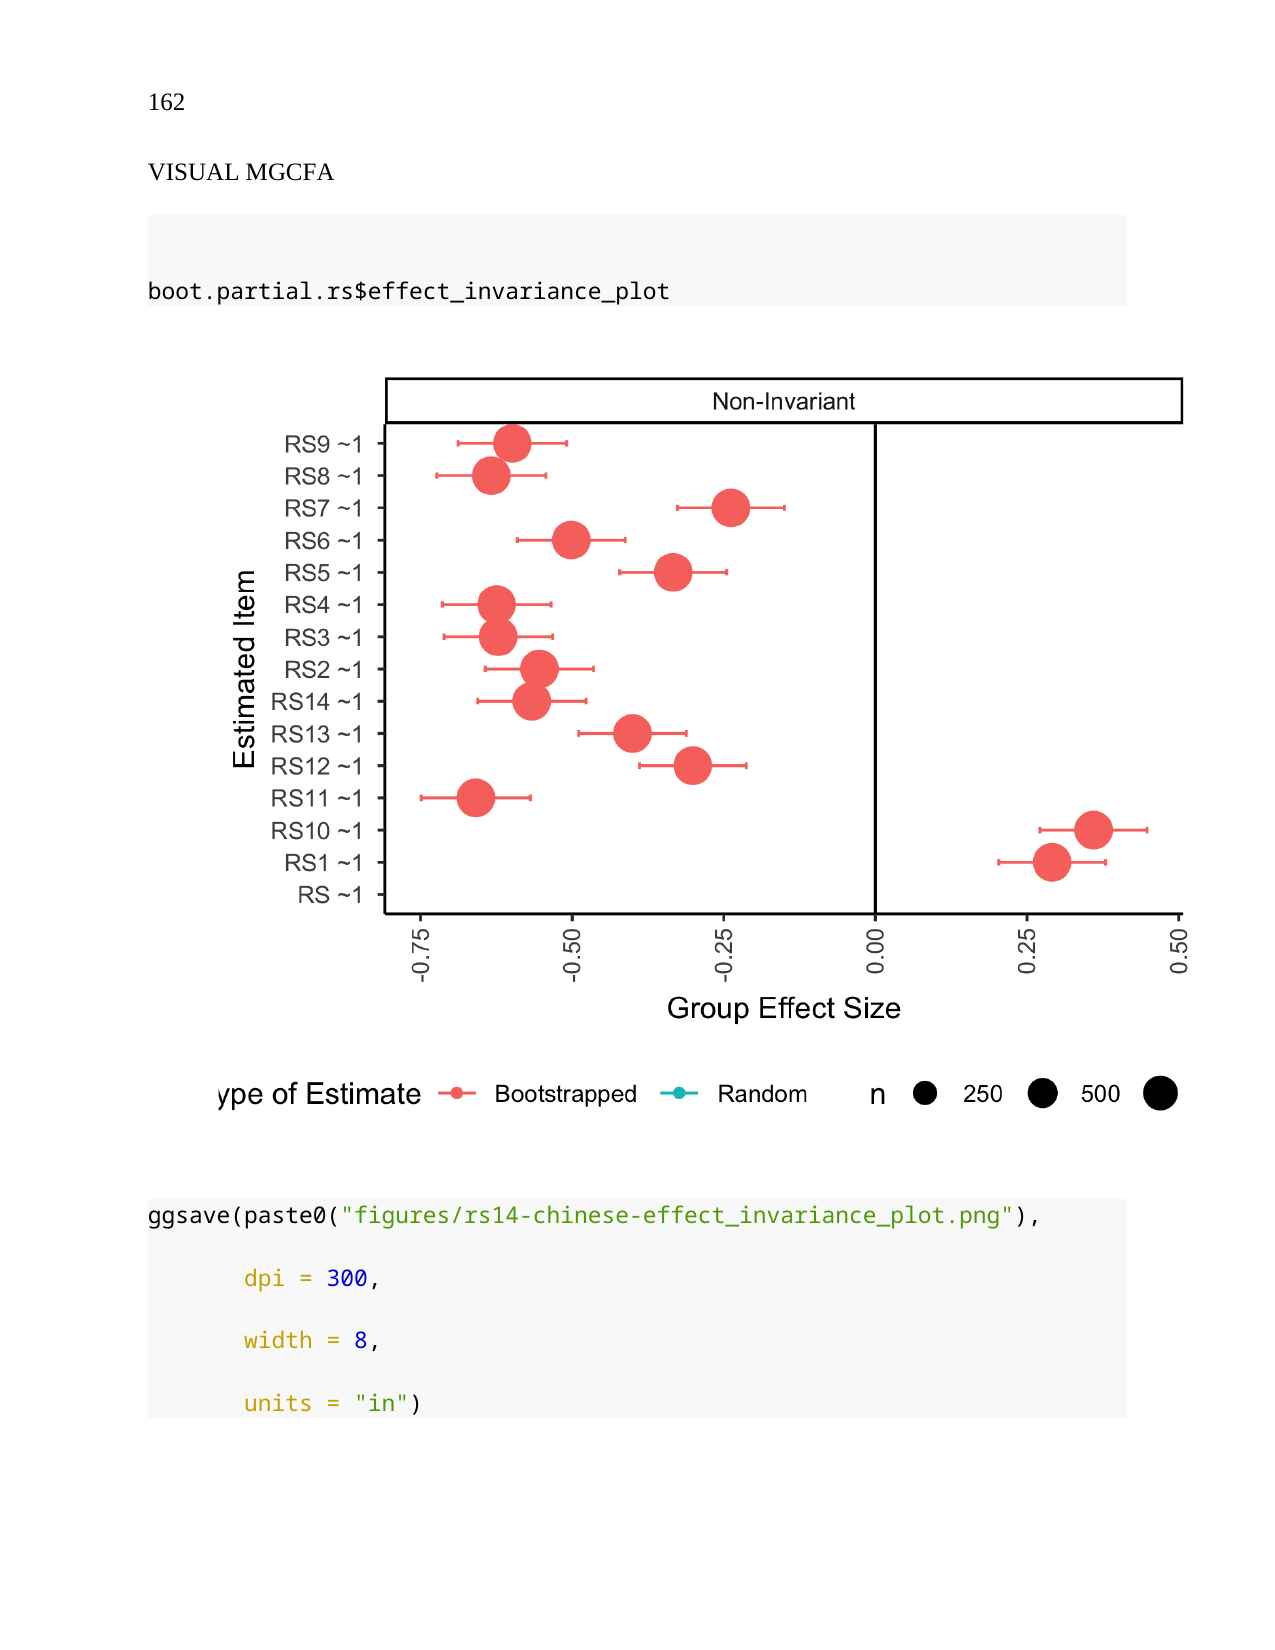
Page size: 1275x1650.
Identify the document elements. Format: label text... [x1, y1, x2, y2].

picture [218, 362, 1198, 1146]
text ggsave(paste0("figures/rs14-chinese-effect_invariance_plot.png"), dpi = 300, width = 8, units = "in") [148, 1199, 1127, 1418]
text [148, 215, 1127, 306]
